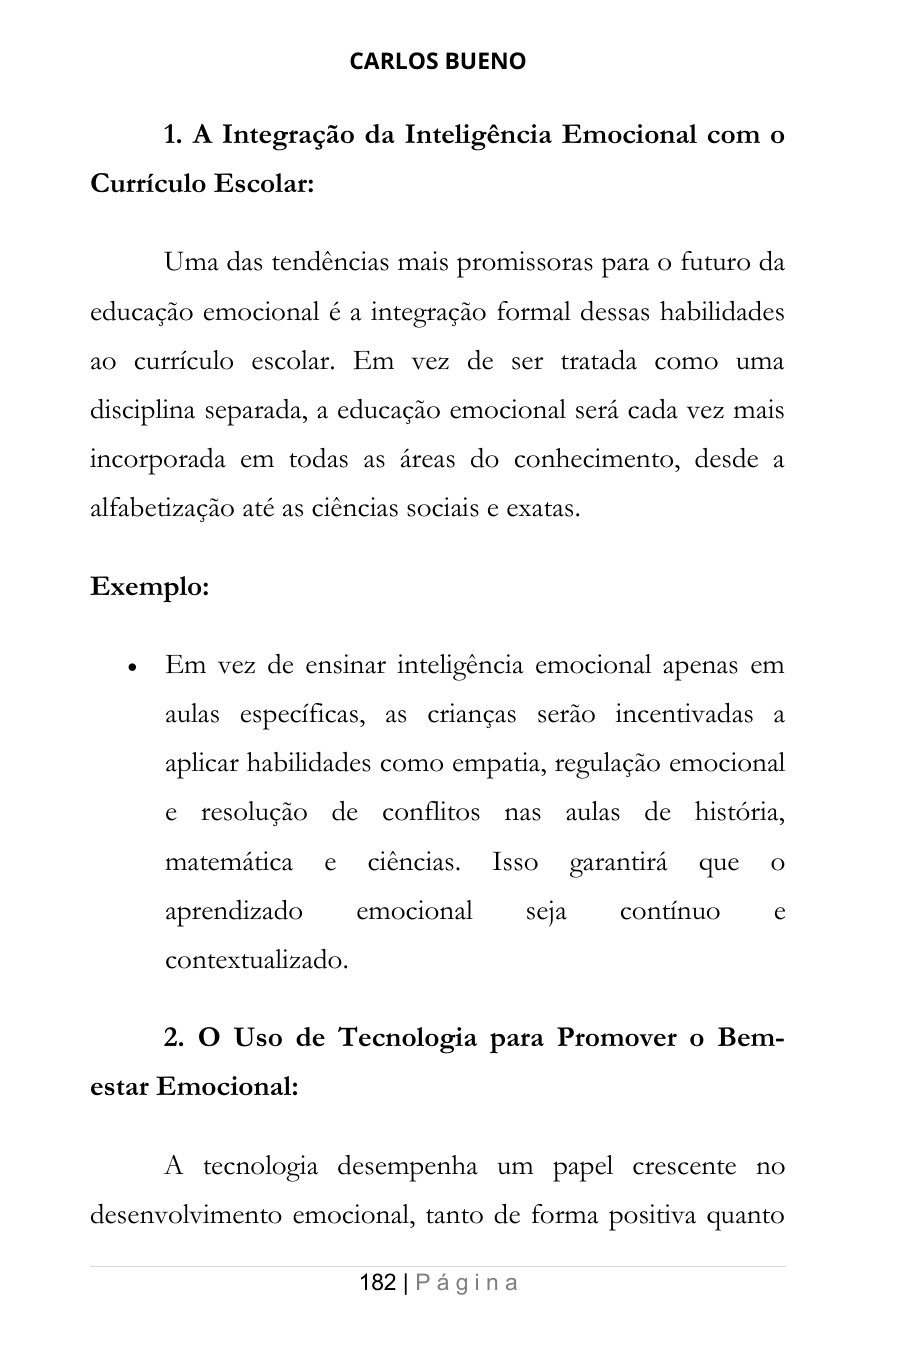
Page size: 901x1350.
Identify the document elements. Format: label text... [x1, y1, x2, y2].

list Em vez de ensinar inteligência emocional apenas em aulas específicas, as crianças serão incentivadas a aplicar habilidades como empatia, regulação emocional e resolução de conflitos nas aulas de história, matemática e ciências. Isso garantirá que o aprendizado emocional seja contínuo e contextualizado. [127, 648, 786, 976]
text Uma das tendências mais promissoras para o futuro da educação emocional é a integração formal dessas habilidades ao currículo escolar. Em vez de ser tratada como uma disciplina separada, a educação emocional será cada vez mais incorporada em todas as áreas do conhecimento, desde a alfabetização até as ciências sociais e exatas. [90, 246, 786, 524]
text 2. O Uso de Tecnologia para Promover o Bem-estar Emocional: [90, 1021, 786, 1103]
text Exemplo: [90, 570, 786, 603]
text 1. A Integração da Inteligência Emocional com o Currículo Escolar: [90, 118, 786, 200]
